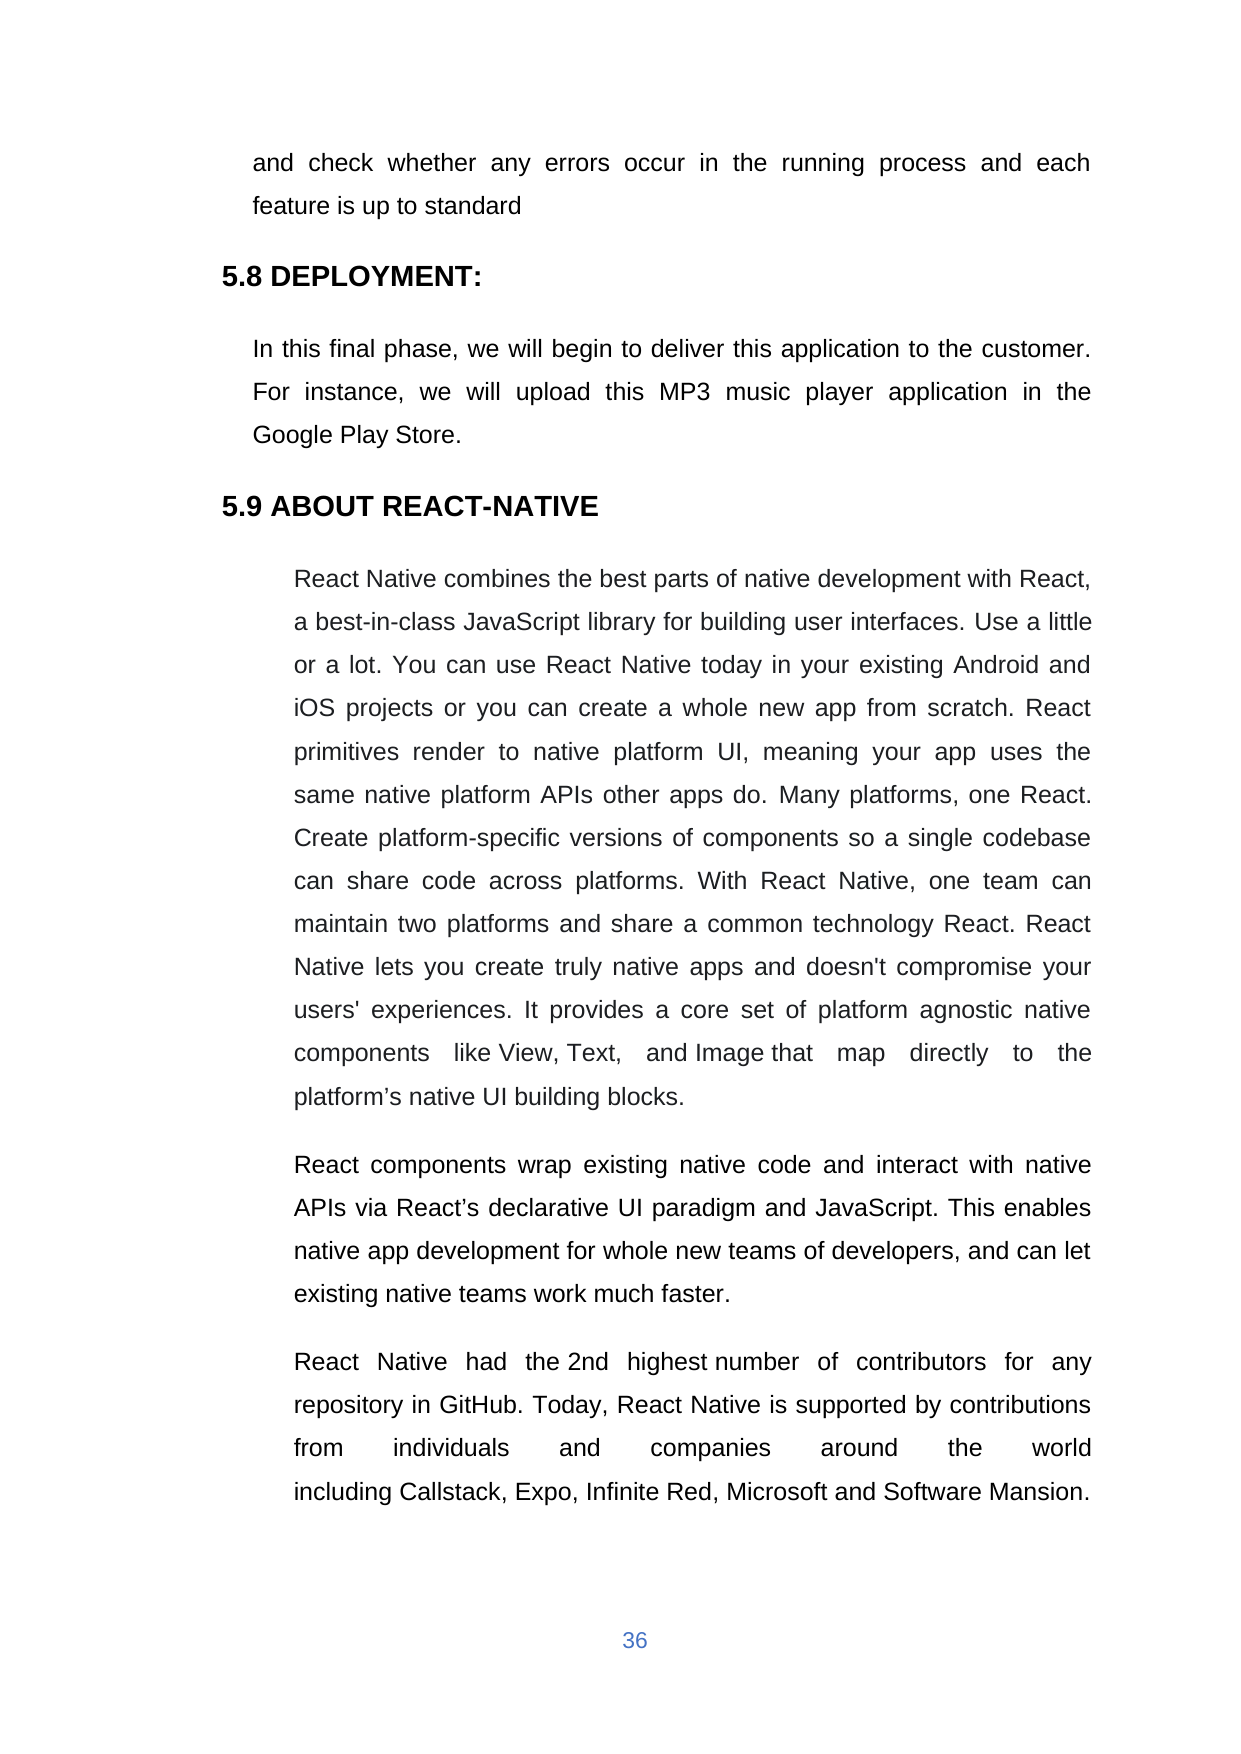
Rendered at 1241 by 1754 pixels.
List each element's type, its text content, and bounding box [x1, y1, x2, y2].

text React Native had the 2nd highest number of contributors for any repository in GitHub. Today, React Native is supported by contributions from individuals and companies around the world including Callstack, Expo, Infinite Red, Microsoft and Software Mansion. [293, 1347, 1092, 1505]
text 5.8 DEPLOYMENT: [177, 259, 1092, 292]
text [252, 148, 1092, 219]
text React components wrap existing native code and interact with native APIs via React’s declarative UI paradigm and JavaScript. This enables native app development for whole new teams of developers, and can let existing native teams work much faster. [293, 1149, 1092, 1308]
text React Native combines the best parts of native development with React, a best-in-class JavaScript library for building user interfaces. Use a little or a lot. You can use React Native today in your existing Android and iOS projects or you can create a whole new app from scratch. React primitives render to native platform UI, meaning your app uses the same native platform APIs other apps do. Many platforms, one React. Create platform-specific versions of components so a single codebase can share code across platforms. With React Native, one team can maintain two platforms and share a common technology React. React Native lets you create truly native apps and doesn't compromise your users' experiences. It provides a core set of platform agnostic native components like View, Text, and Image that map directly to the platform’s native UI building blocks. [293, 564, 1092, 1110]
text 5.9 ABOUT REACT-NATIVE [177, 489, 1092, 522]
text In this final phase, we will begin to deliver this application to the customer. For instance, we will upload this MP3 music player application in the Google Play Store. [252, 334, 1092, 449]
